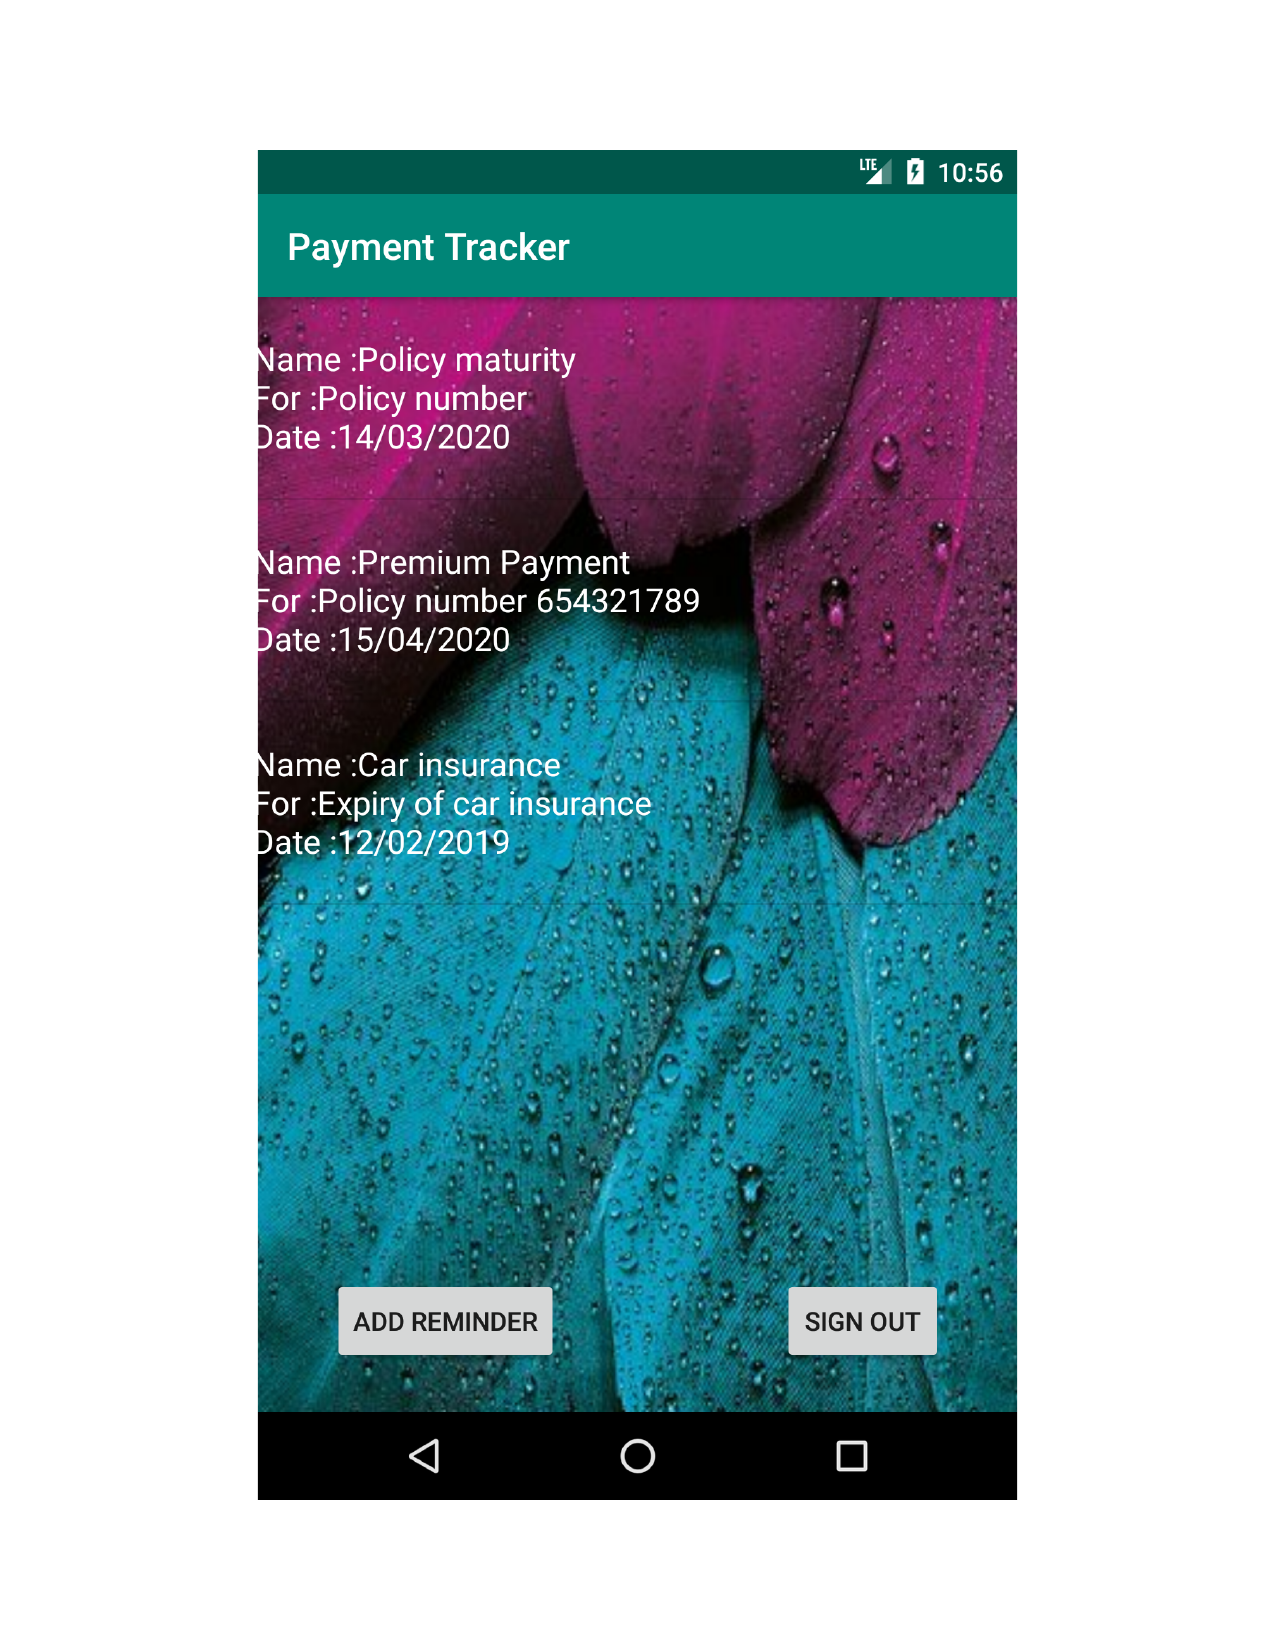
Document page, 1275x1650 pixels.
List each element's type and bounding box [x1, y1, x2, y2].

picture [257, 150, 1018, 1500]
